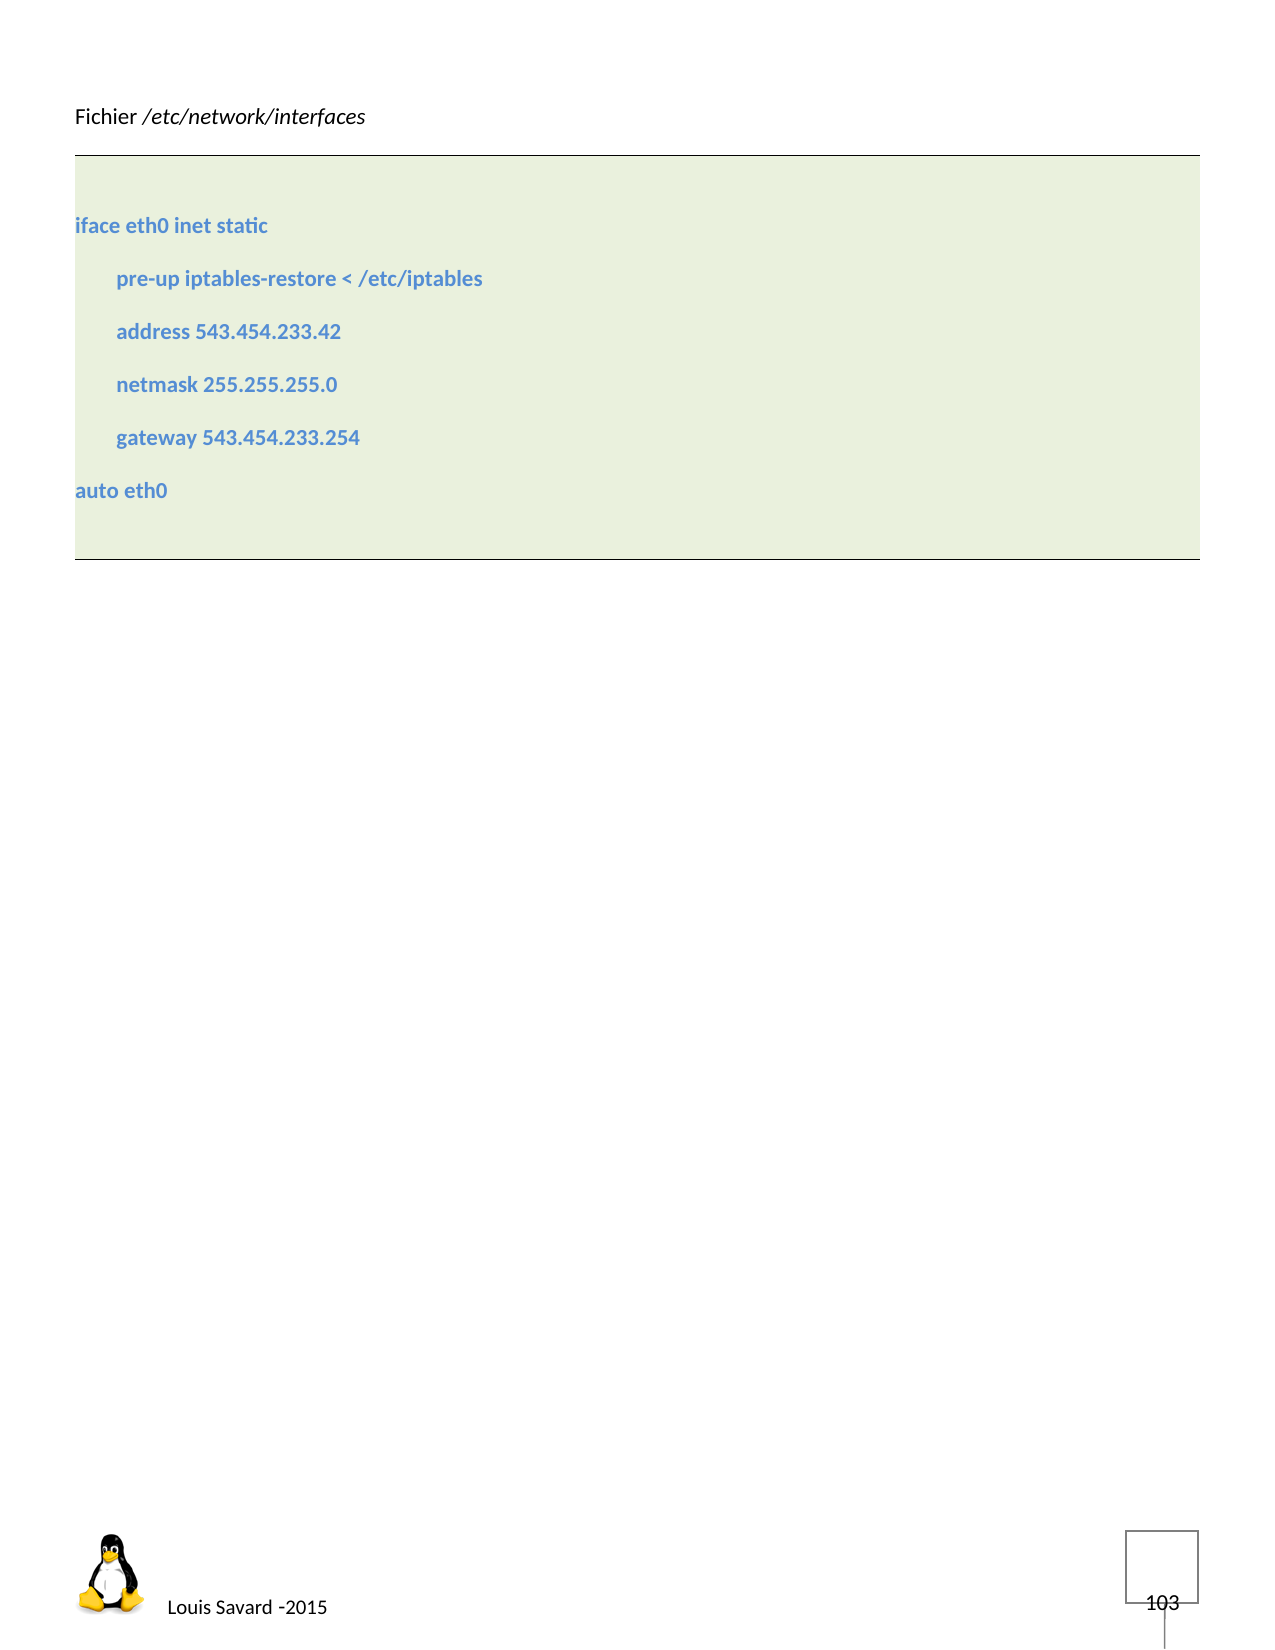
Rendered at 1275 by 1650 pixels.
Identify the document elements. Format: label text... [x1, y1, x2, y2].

text netmask 255.255.255.0 [75, 367, 1200, 398]
text iface eth0 inet static [75, 208, 1200, 239]
text gateway 543.454.233.254 [75, 420, 1200, 451]
text address 543.454.233.42 [75, 314, 1200, 345]
text pre-up iptables-restore < /etc/iptables [75, 261, 1200, 292]
text Fichier /etc/network/interfaces [75, 102, 1200, 130]
picture [75, 1530, 147, 1615]
text auto eth0 [75, 473, 1200, 504]
